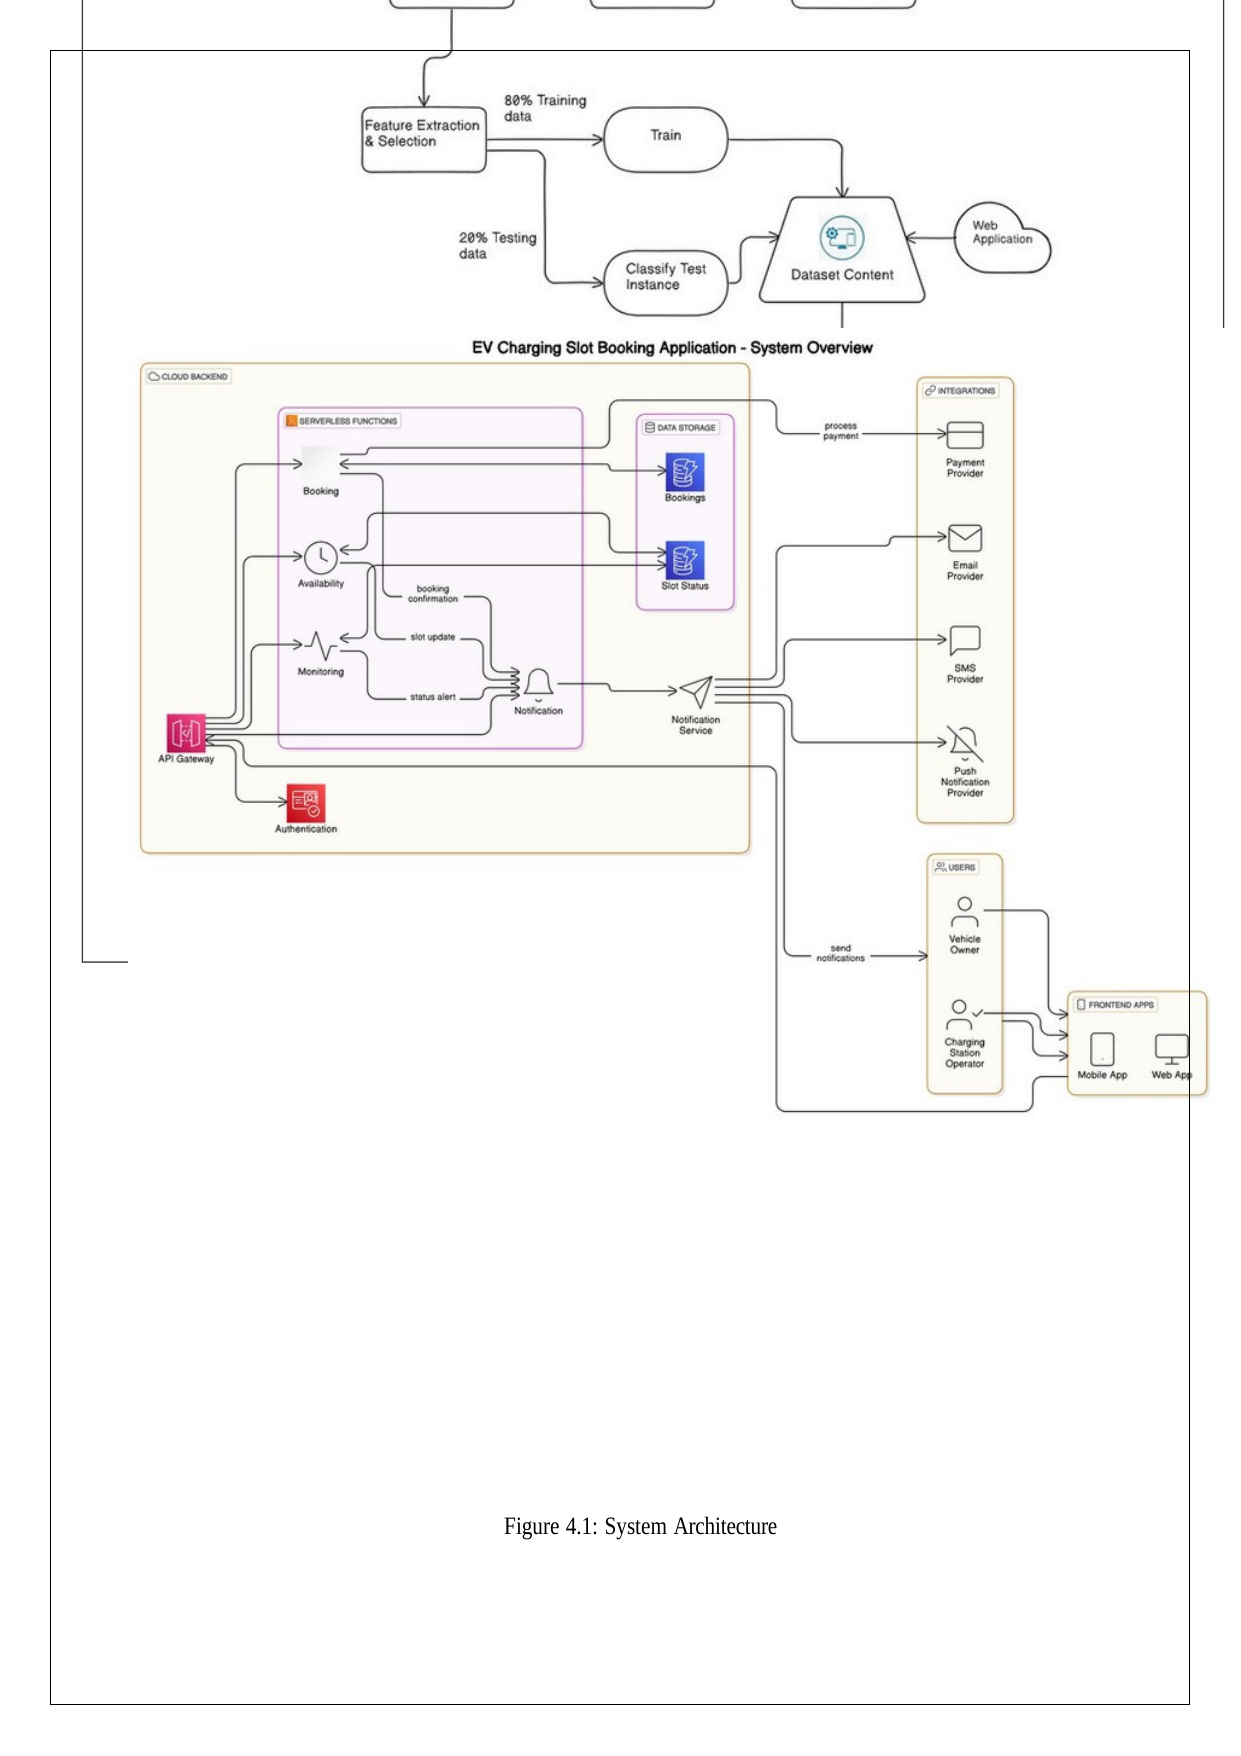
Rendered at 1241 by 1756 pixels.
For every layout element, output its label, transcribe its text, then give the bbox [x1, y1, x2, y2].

picture [71, 51, 1189, 1140]
picture [71, 0, 1235, 1140]
text Figure 4.1: System Architecture [161, 1511, 1108, 1540]
